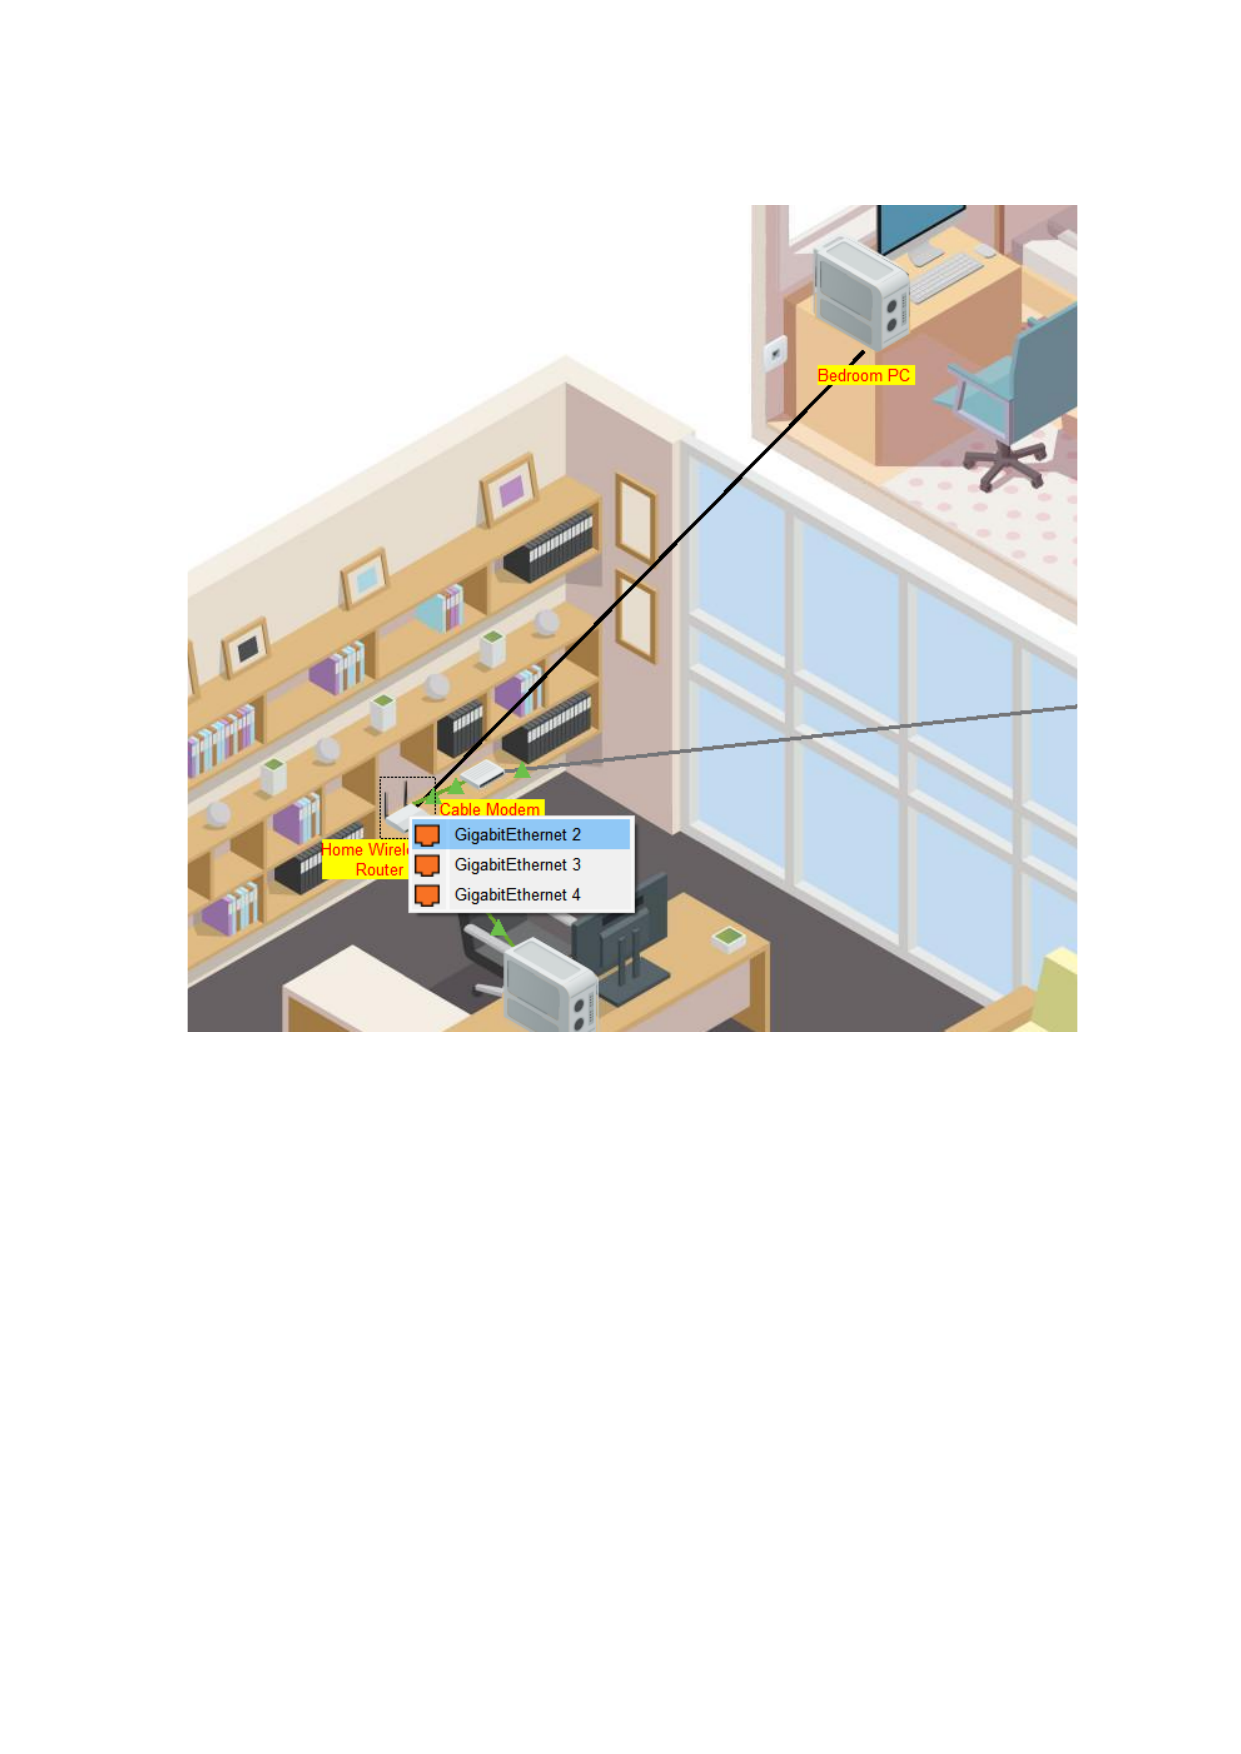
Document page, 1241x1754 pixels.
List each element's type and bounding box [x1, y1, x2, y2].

picture [187, 205, 1078, 1032]
